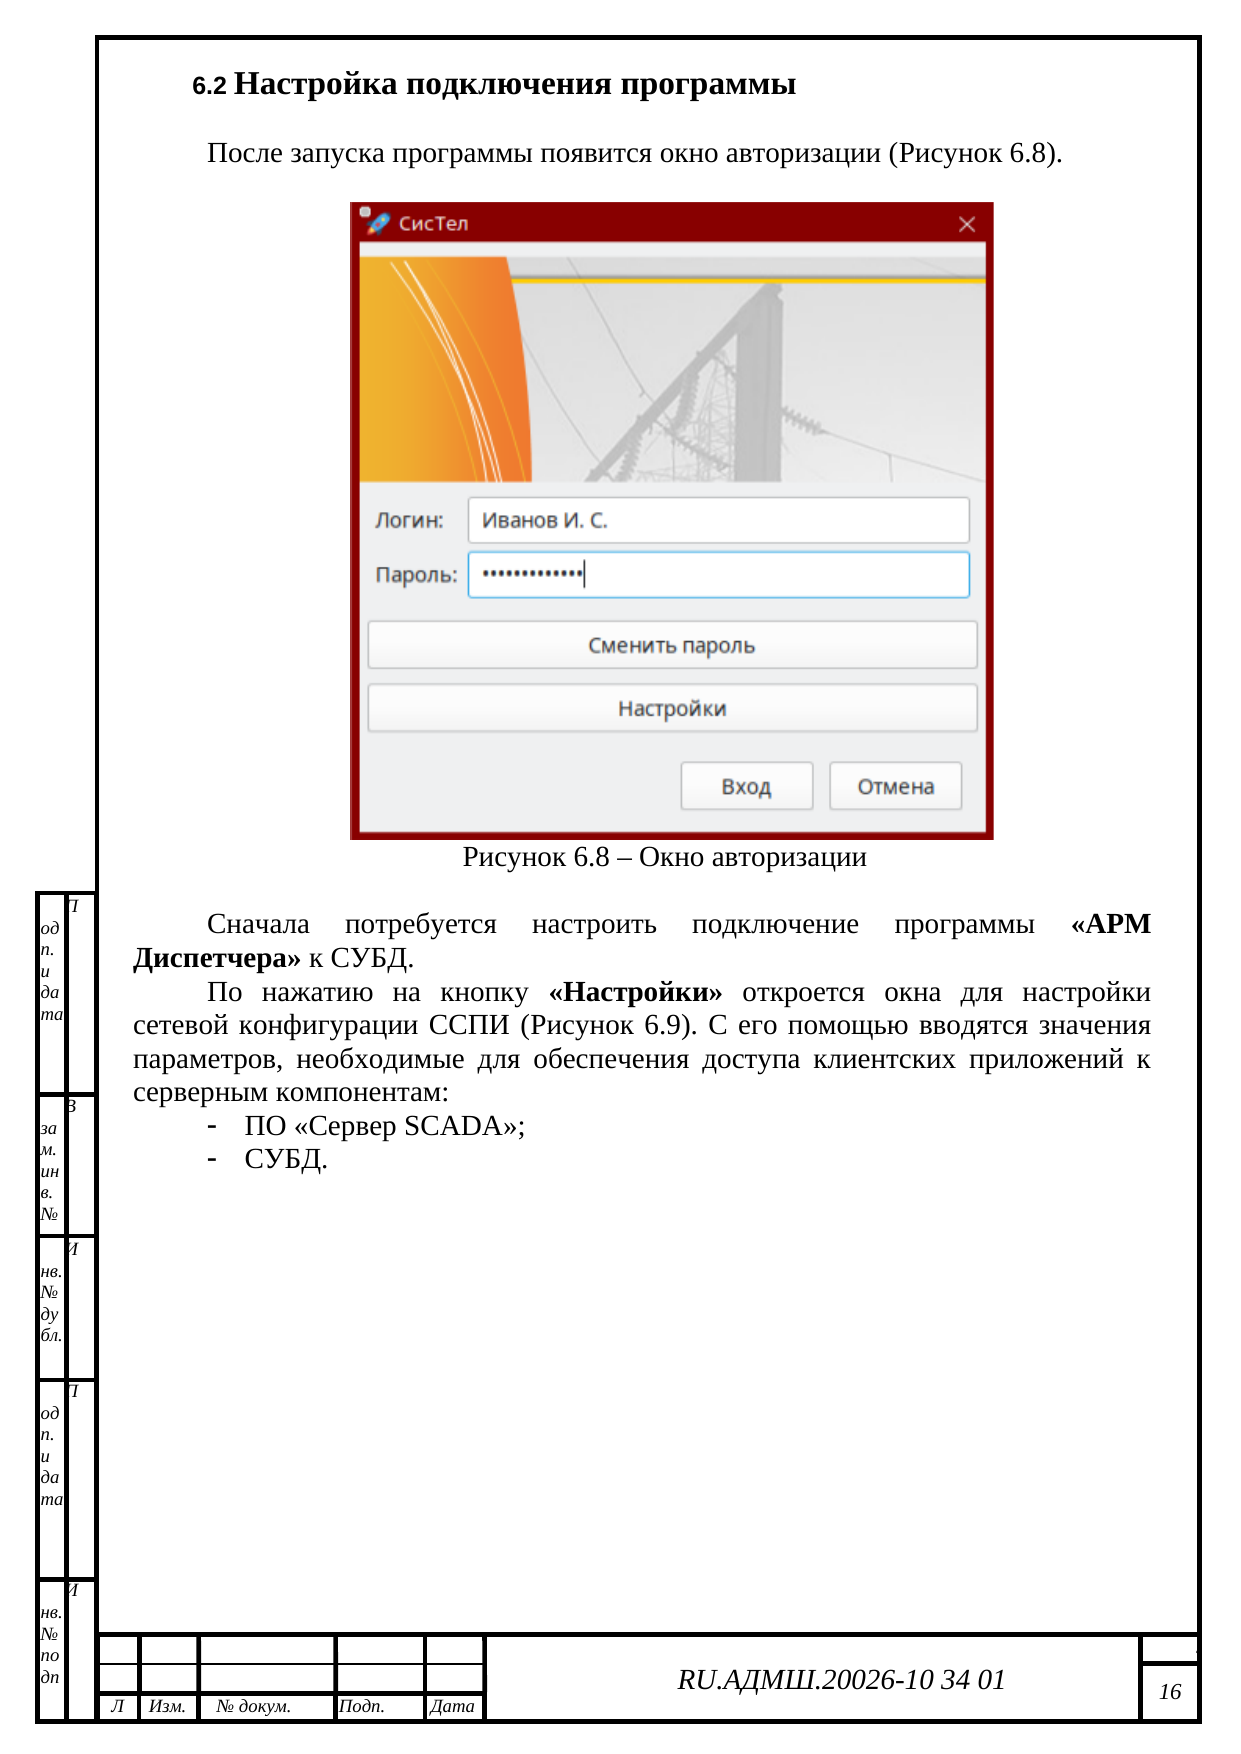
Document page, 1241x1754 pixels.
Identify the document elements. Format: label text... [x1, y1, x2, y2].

text Сначала потребуется настроить подключение программы «АРМ Диспетчера» к СУБД. [133, 907, 1152, 974]
list ПО «Сервер SCADA»; [207, 1108, 1152, 1141]
subtitle Настройка подключения программы [133, 63, 1152, 101]
list СУБД. [207, 1141, 1152, 1175]
picture [350, 202, 994, 840]
